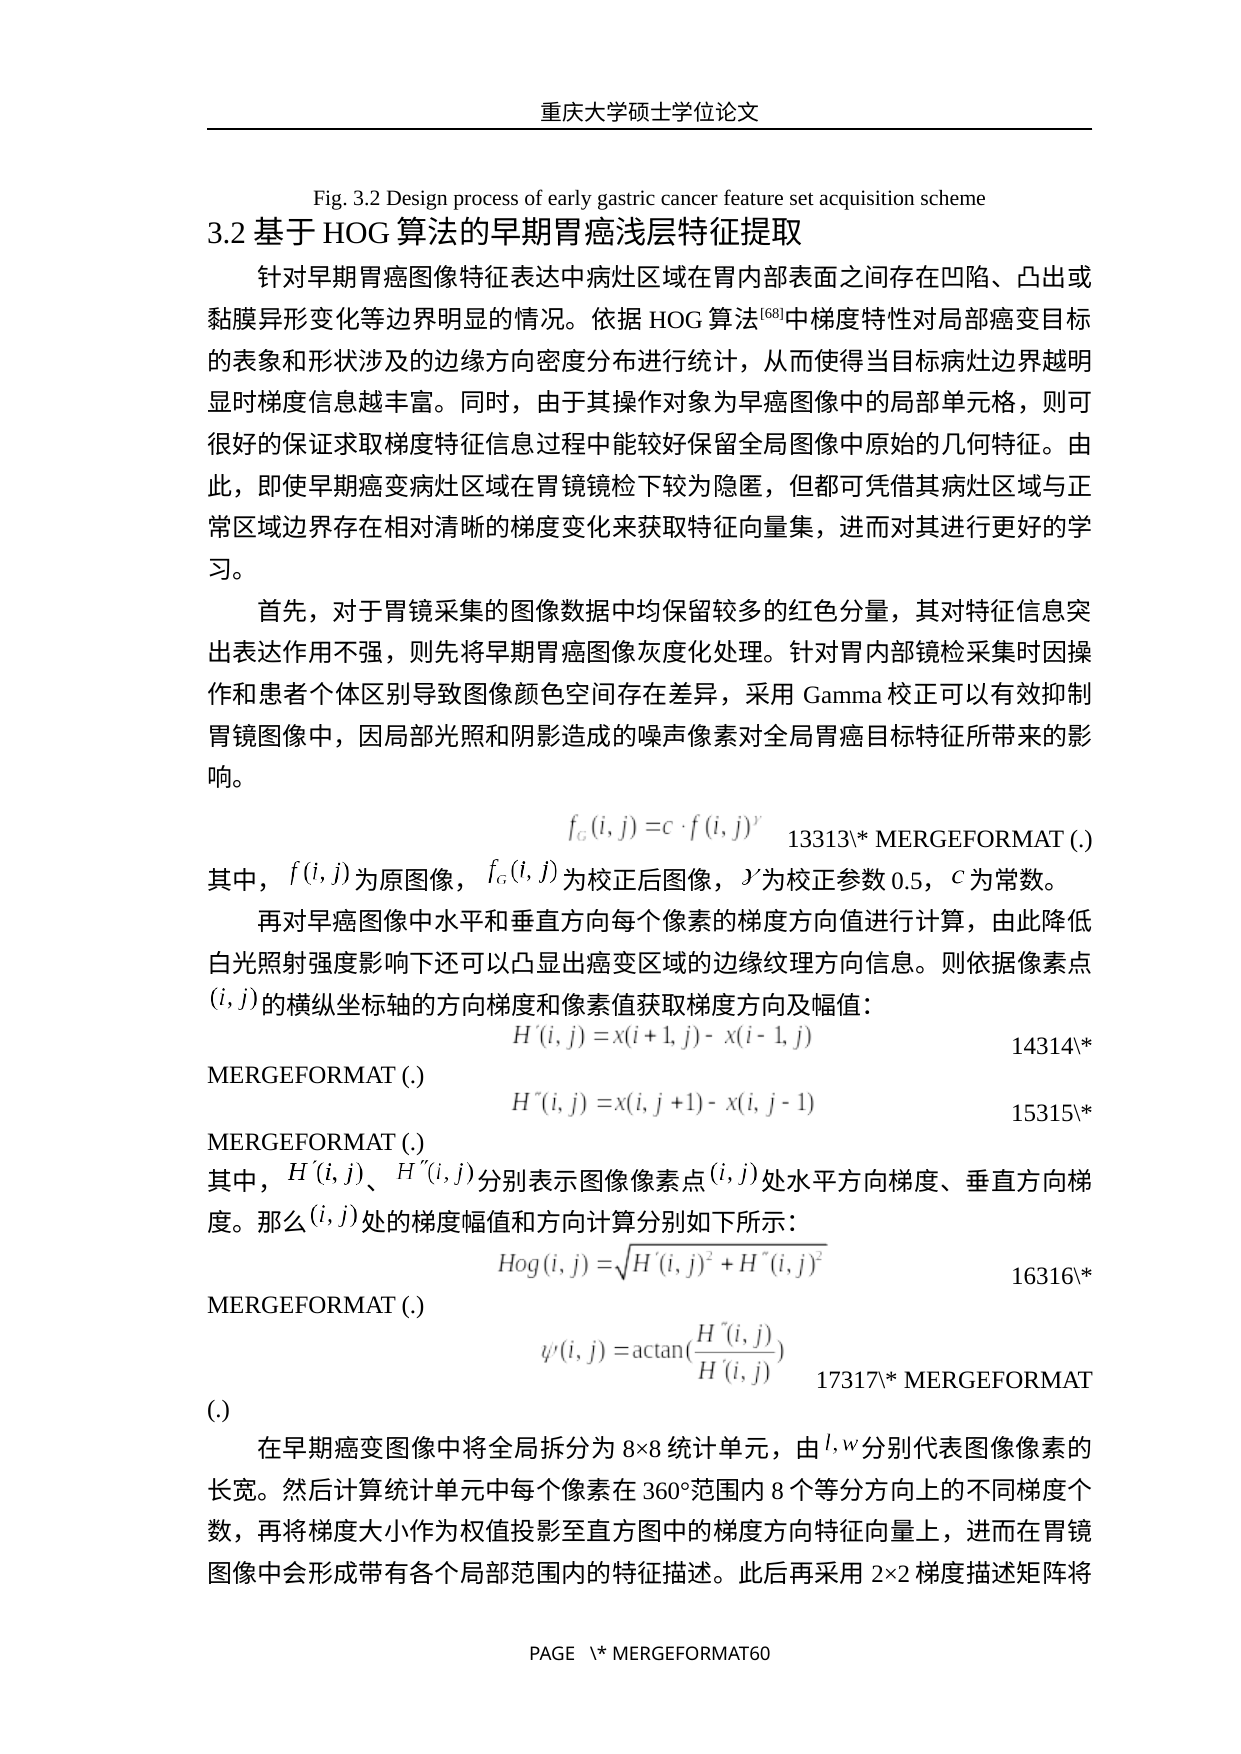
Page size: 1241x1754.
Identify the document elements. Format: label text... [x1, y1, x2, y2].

text 其中，、分别表示图像像素点处水平方向梯度、垂直方向梯度。那么处的梯度幅值和方向计算分别如下所示： [207, 1156, 1092, 1239]
text 首先，对于胃镜采集的图像数据中均保留较多的红色分量，其对特征信息突出表达作用不强，则先将早期胃癌图像灰度化处理。针对胃内部镜检采集时因操作和患者个体区别导致图像颜色空间存在差异，采用Gamma校正可以有效抑制胃镜图像中，因局部光照和阴影造成的噪声像素对全局胃癌目标特征所带来的影响。 [207, 586, 1092, 794]
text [207, 1423, 1092, 1590]
subtitle 3.2 基于HOG算法的早期胃癌浅层特征提取 [207, 211, 1092, 252]
text 针对早期胃癌图像特征表达中病灶区域在胃内部表面之间存在凹陷、凸出或黏膜异形变化等边界明显的情况。依据HOG算法[68]中梯度特性对局部癌变目标的表象和形状涉及的边缘方向密度分布进行统计，从而使得当目标病灶边界越明显时梯度信息越丰富。同时，由于其操作对象为早癌图像中的局部单元格，则可很好的保证求取梯度特征信息过程中能较好保留全局图像中原始的几何特征。由此，即使早期癌变病灶区域在胃镜镜检下较为隐匿，但都可凭借其病灶区域与正常区域边界存在相对清晰的梯度变化来获取特征向量集，进而对其进行更好的学习。 [207, 252, 1092, 586]
text 再对早癌图像中水平和垂直方向每个像素的梯度方向值进行计算，由此降低白光照射强度影响下还可以凸显出癌变区域的边缘纹理方向信息。则依据像素点的横纵坐标轴的方向梯度和像素值获取梯度方向及幅值： [207, 896, 1092, 1021]
text Fig. 3.2 Design process of early gastric cancer feature set acquisition scheme [207, 177, 1092, 211]
text 其中，为原图像，为校正后图像，为校正参数0.5，为常数。 [207, 853, 1092, 896]
